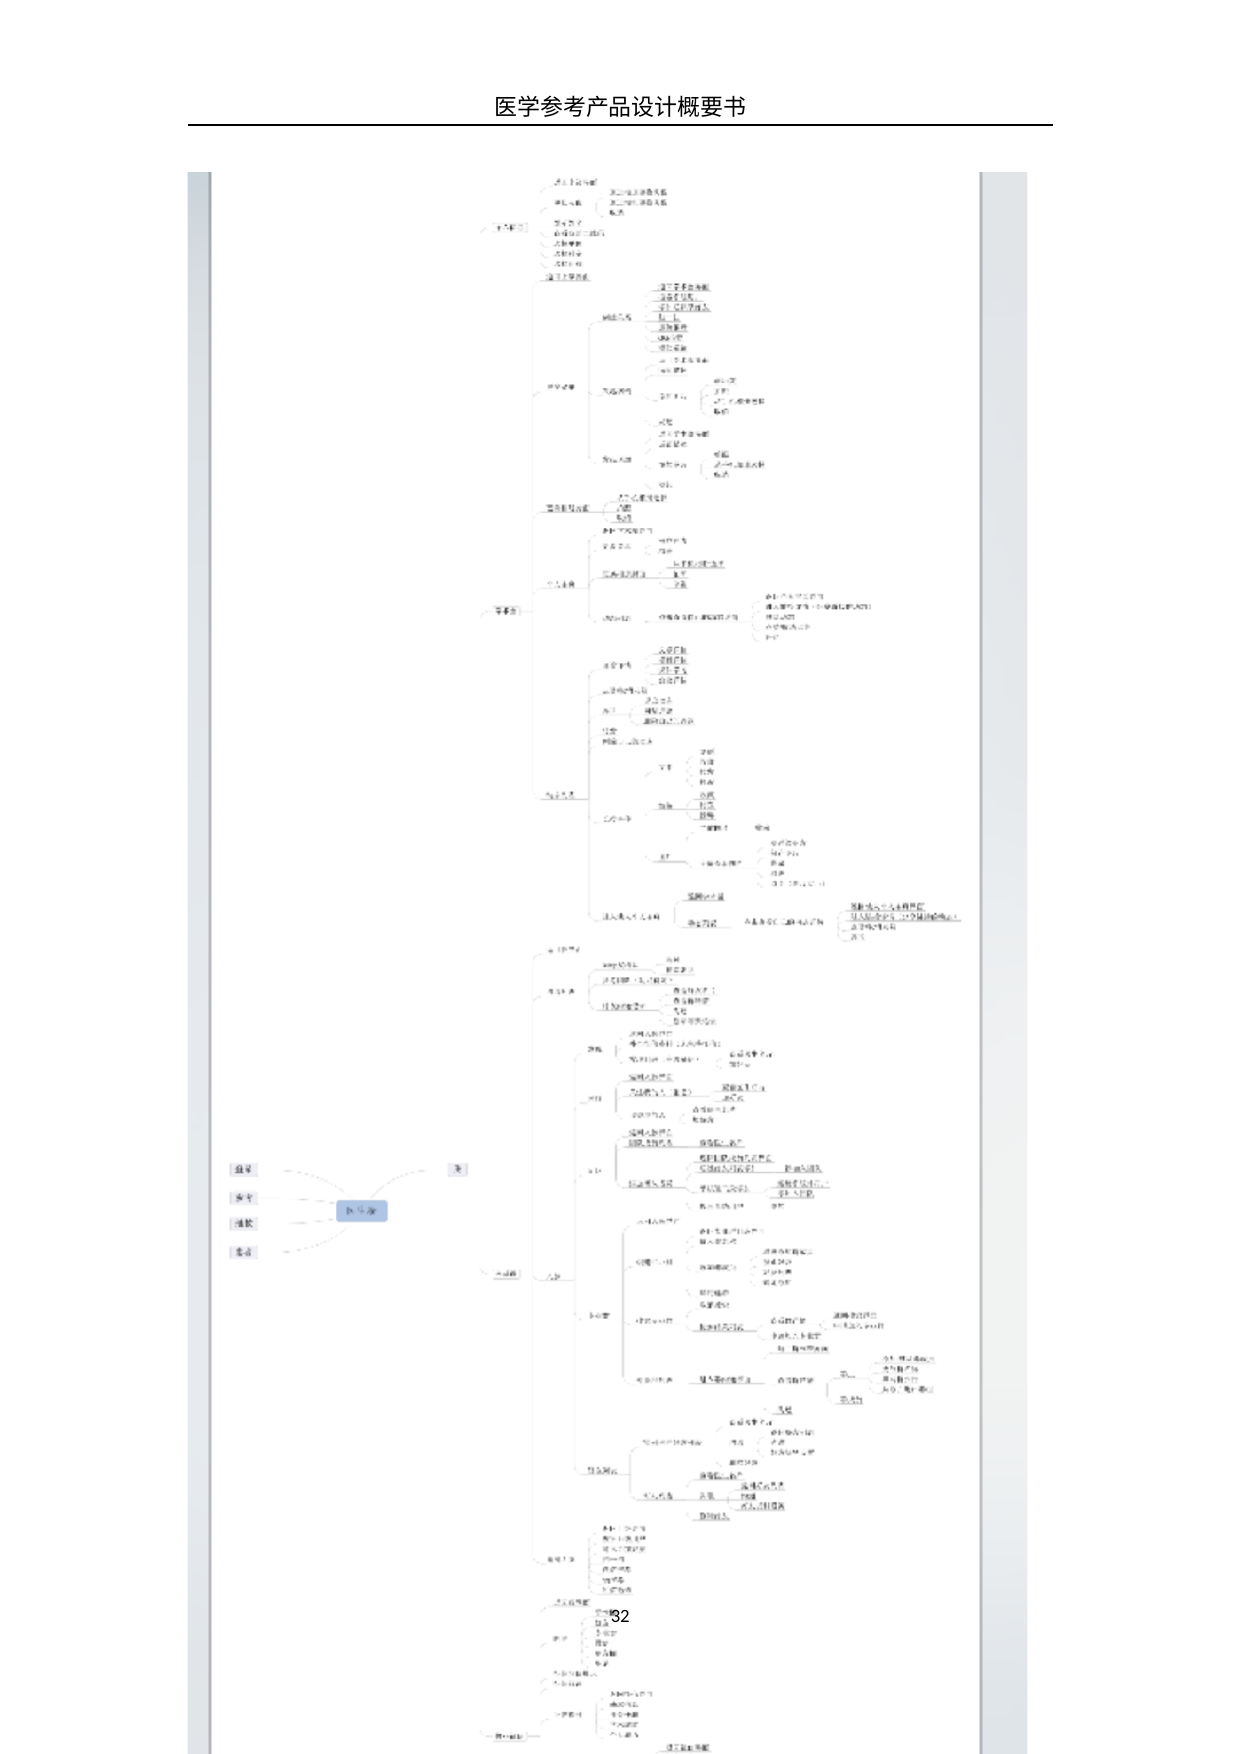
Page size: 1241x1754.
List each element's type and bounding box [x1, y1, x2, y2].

picture [187, 172, 1028, 1754]
